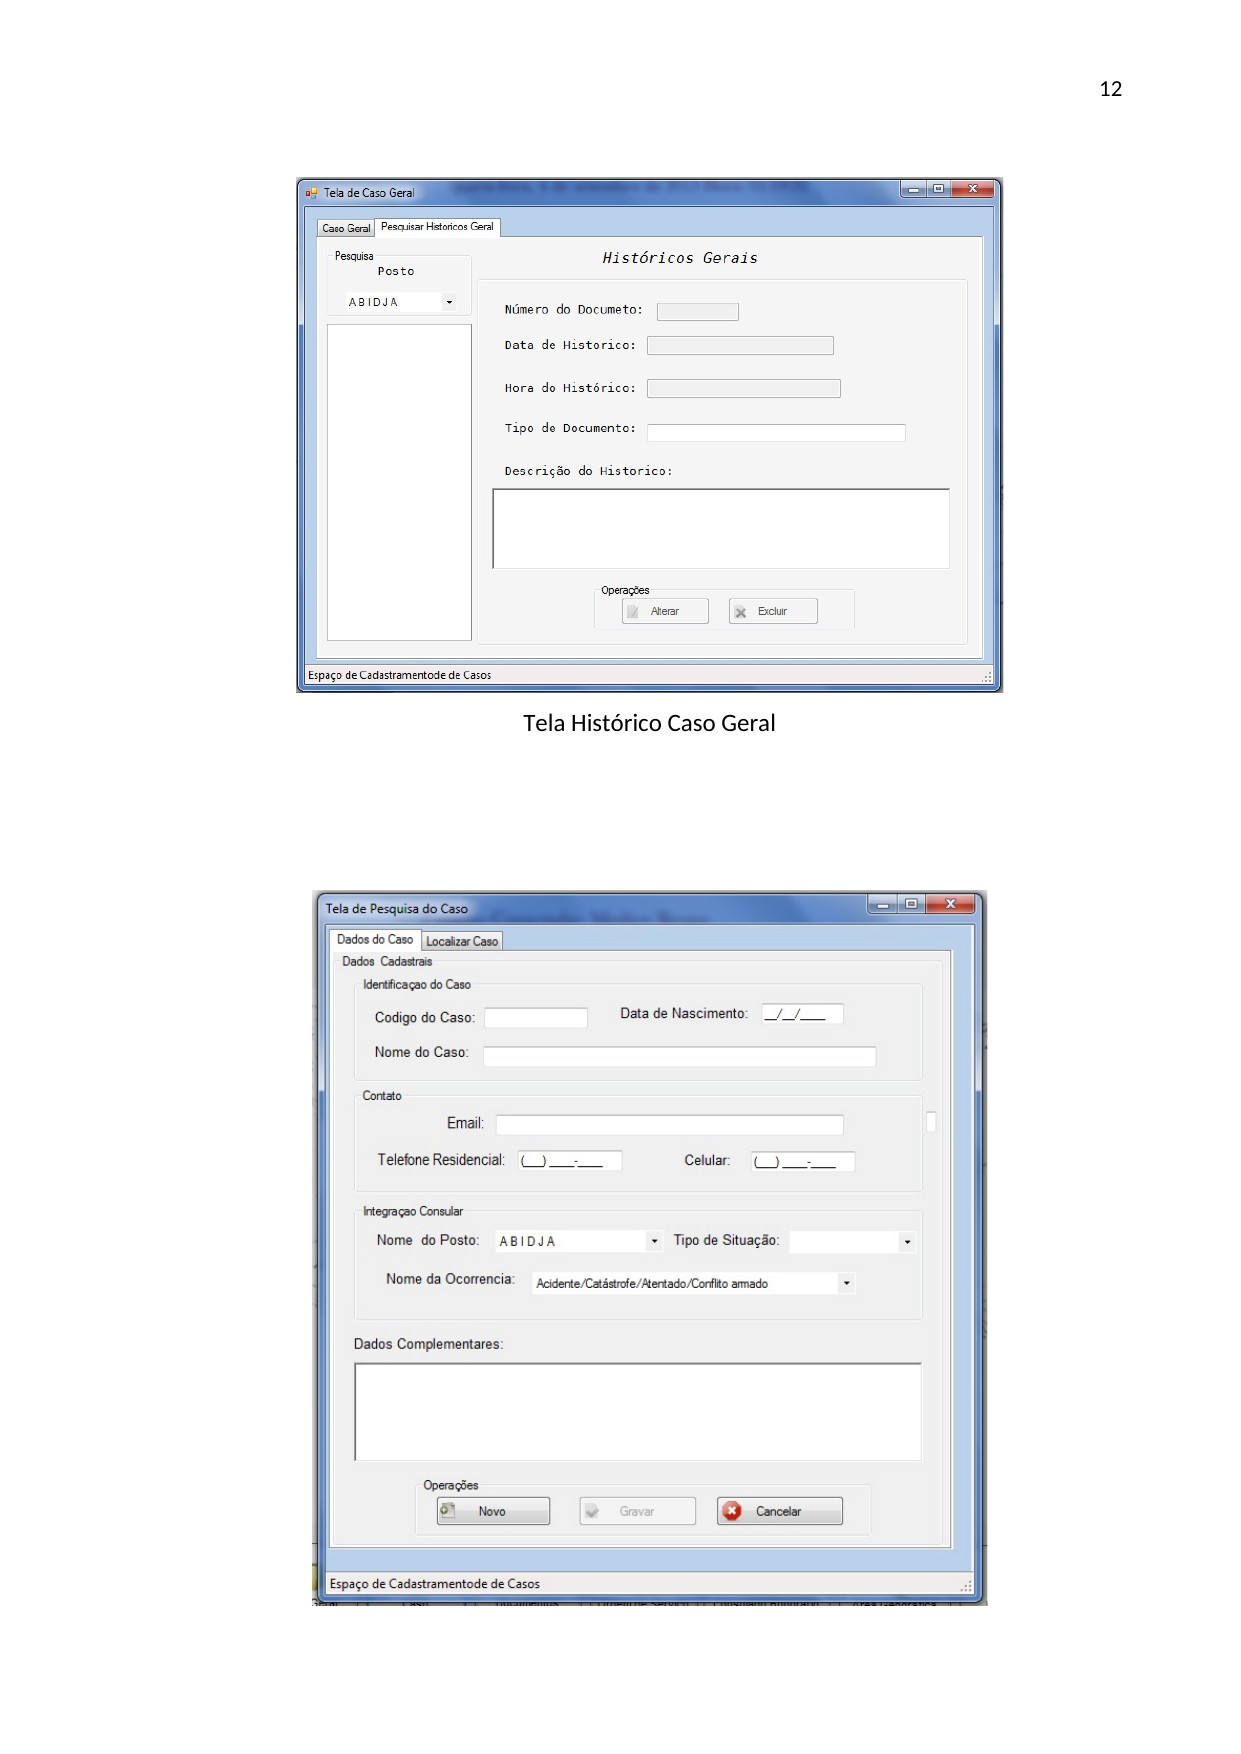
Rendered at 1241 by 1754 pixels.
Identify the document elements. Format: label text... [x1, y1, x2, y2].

text Tela Histórico Caso Geral [177, 707, 1122, 737]
picture [296, 177, 1004, 693]
picture [312, 890, 988, 1606]
